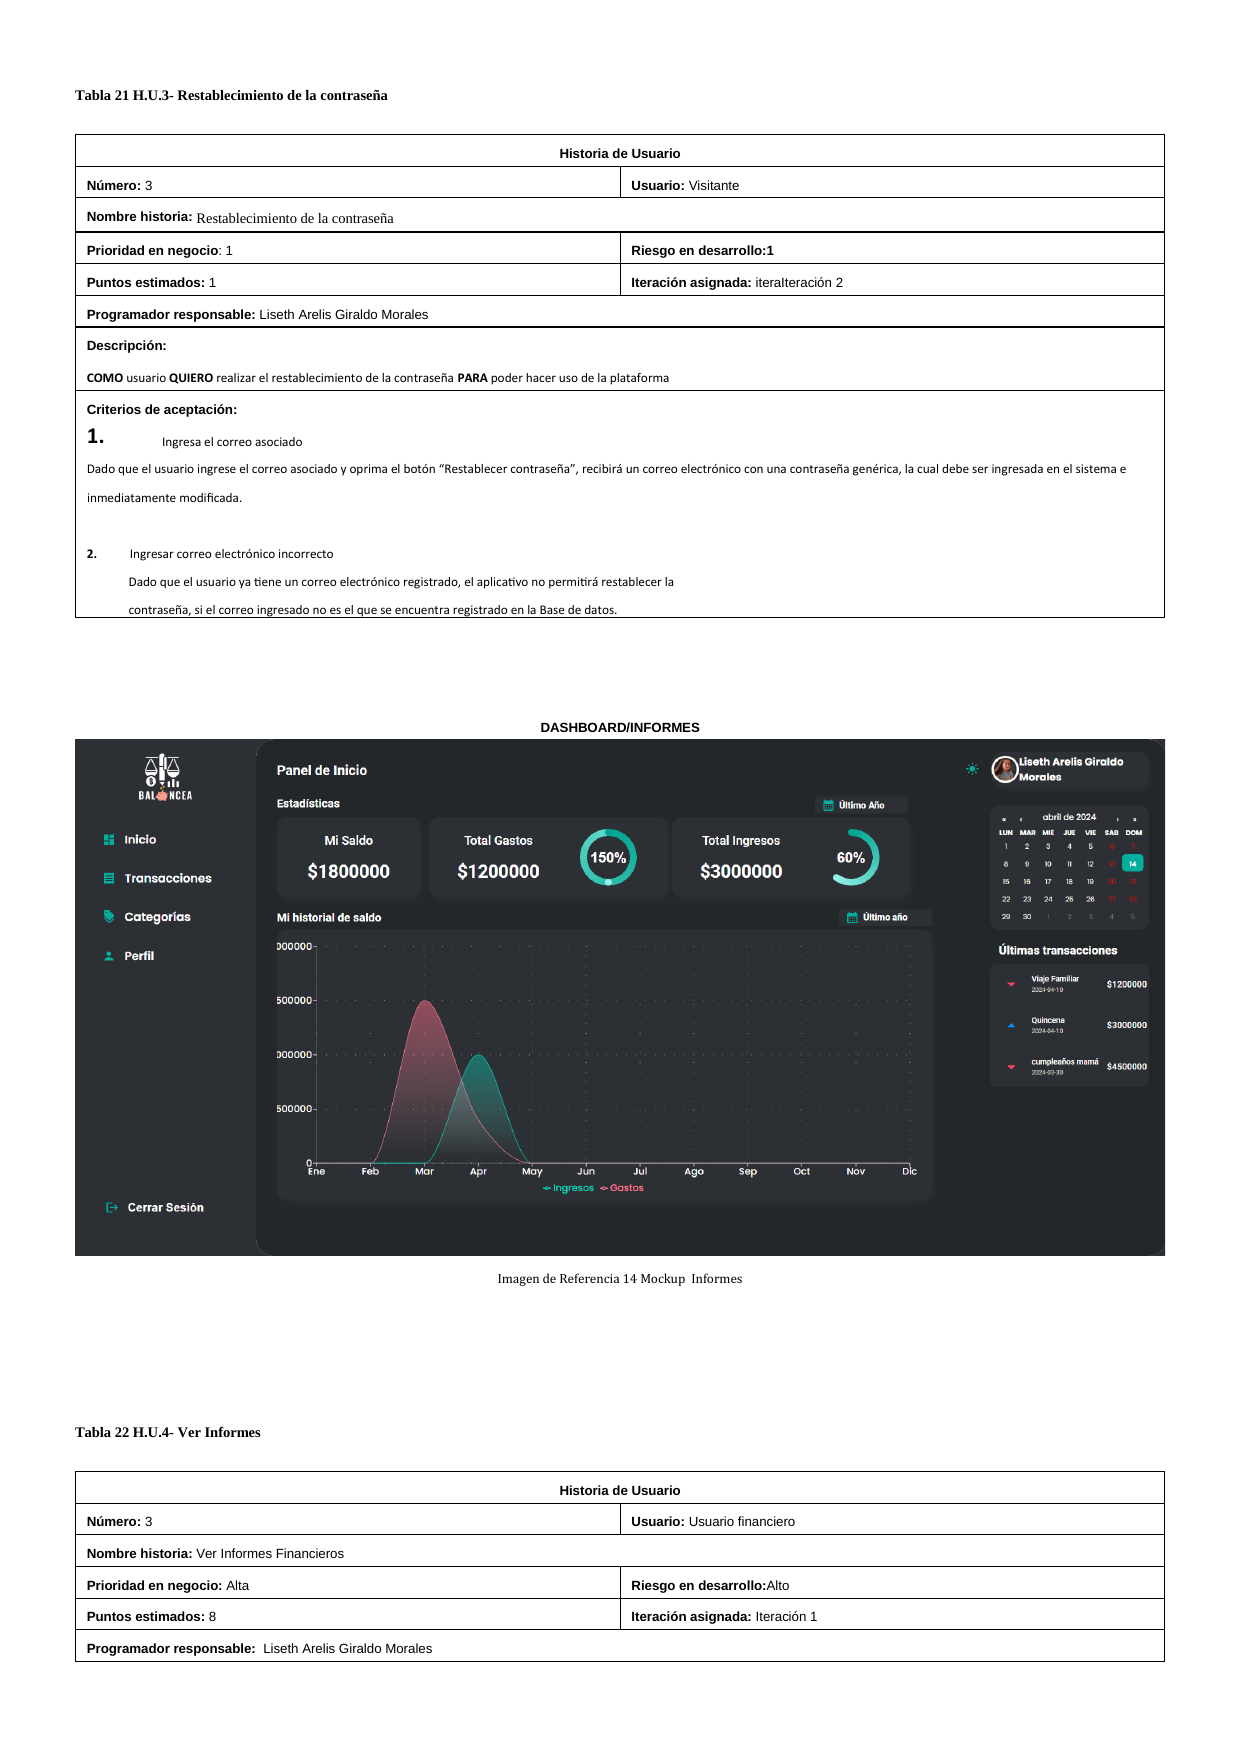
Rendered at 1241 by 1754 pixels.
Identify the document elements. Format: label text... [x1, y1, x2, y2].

table_header Historia de Usuario [76, 1472, 1164, 1502]
text Imagen de Referencia 14 Mockup Informes [75, 1260, 1165, 1287]
table_header Historia de Usuario [76, 135, 1164, 166]
table_cell Criterios de aceptación: Ingresa el correo asociado Dado que el usuario ingrese el correo asociado y oprima el botón “Restablecer contraseña”, recibirá un correo electrónico con una contraseña genérica, la cual debe ser ingresada en el sistema e inmediatamente modificada. 2. Ingresar correo electrónico incorrecto Dado que el usuario ya tiene un correo electrónico registrado, el aplicativo no permitirá restablecer la contraseña, si el correo ingresado no es el que se encuentra registrado en la Base de datos. [76, 391, 1164, 617]
table_cell Usuario: Visitante [621, 167, 1164, 197]
text Tabla 22 H.U.4- Ver Informes [75, 1412, 1165, 1441]
text DASHBOARD/INFORMES [75, 709, 1165, 735]
table_cell Nombre historia: Ver Informes Financieros [76, 1535, 1164, 1566]
table_cell Riesgo en desarrollo:1 [621, 233, 1164, 263]
table_cell Descripción: COMO usuario QUIERO realizar el restablecimiento de la contraseña PARA poder hacer uso de la plataforma [76, 328, 1164, 390]
table_cell Riesgo en desarrollo:Alto [621, 1567, 1164, 1597]
table_cell Número: 3 [76, 167, 620, 197]
text Tabla 21 H.U.3- Restablecimiento de la contraseña [75, 75, 1165, 104]
table_cell Número: 3 [76, 1504, 620, 1534]
table_cell Prioridad en negocio: Alta [76, 1567, 620, 1597]
table_cell Nombre historia: Restablecimiento de la contraseña [76, 198, 1164, 231]
table_cell Iteración asignada: iteraIteración 2 [621, 264, 1164, 295]
table_cell Prioridad en negocio: 1 [76, 233, 620, 263]
table_cell Programador responsable: Liseth Arelis Giraldo Morales [76, 296, 1164, 326]
table_cell Puntos estimados: 1 [76, 264, 620, 295]
table_cell Puntos estimados: 8 [76, 1599, 620, 1629]
picture [75, 739, 1166, 1256]
table_cell Iteración asignada: Iteración 1 [621, 1599, 1164, 1629]
table_cell Usuario: Usuario financiero [621, 1504, 1164, 1534]
table_cell Programador responsable: Liseth Arelis Giraldo Morales [76, 1630, 1164, 1661]
